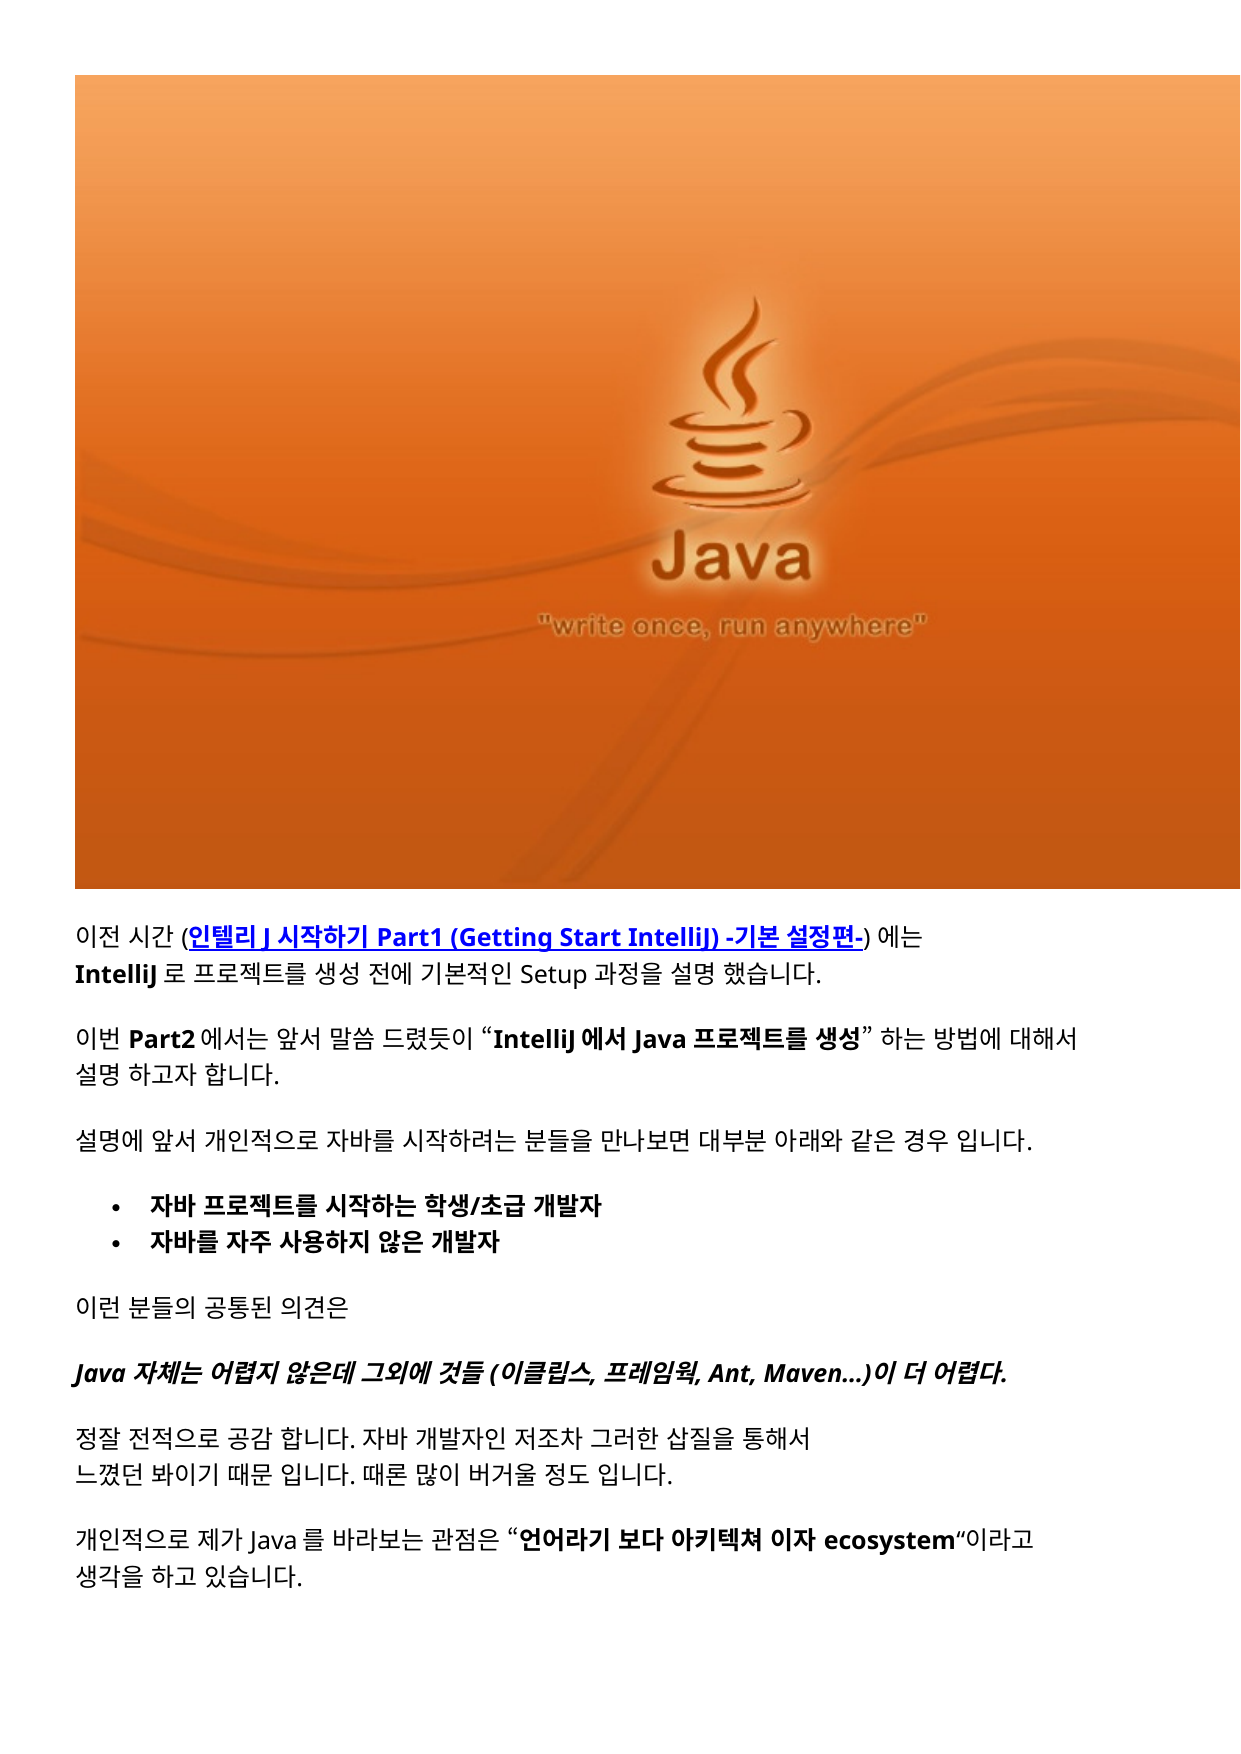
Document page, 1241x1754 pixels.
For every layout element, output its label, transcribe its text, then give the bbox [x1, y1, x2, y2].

text 정잘 전적으로 공감 합니다. 자바 개발자인 저조차 그러한 삽질을 통해서 느꼈던 봐이기 때문 입니다. 때론 많이 버거울 정도 입니다. [75, 1419, 1165, 1492]
list 자바 프로젝트를 시작하는 학생/초급 개발자 [112, 1187, 1165, 1223]
text 설명에 앞서 개인적으로 자바를 시작하려는 분들을 만나보면 대부분 아래와 같은 경우 입니다. [75, 1121, 1165, 1157]
text 이런 분들의 공통된 의견은 [75, 1288, 1165, 1324]
text 이전 시간 (인텔리J 시작하기 Part1 (Getting Start IntelliJ) -기본 설정편-) 에는 IntelliJ로 프로젝트를 생성 전에 기본적인 Setup 과정을 설명 했습니다. [75, 918, 1165, 990]
text 이번 Part2에서는 앞서 말씀 드렸듯이 “IntelliJ에서 Java 프로젝트를 생성” 하는 방법에 대해서 설명 하고자 합니다. [75, 1019, 1165, 1092]
picture [75, 75, 1241, 889]
text Java 자체는 어렵지 않은데 그외에 것들 (이클립스, 프레임웍, Ant, Maven…)이 더 어렵다. [75, 1354, 1165, 1390]
text 개인적으로 제가 Java를 바라보는 관점은 “언어라기 보다 아키텍쳐 이자 ecosystem“이라고 생각을 하고 있습니다. [75, 1521, 1165, 1593]
list 자바를 자주 사용하지 않은 개발자 [112, 1223, 1165, 1259]
